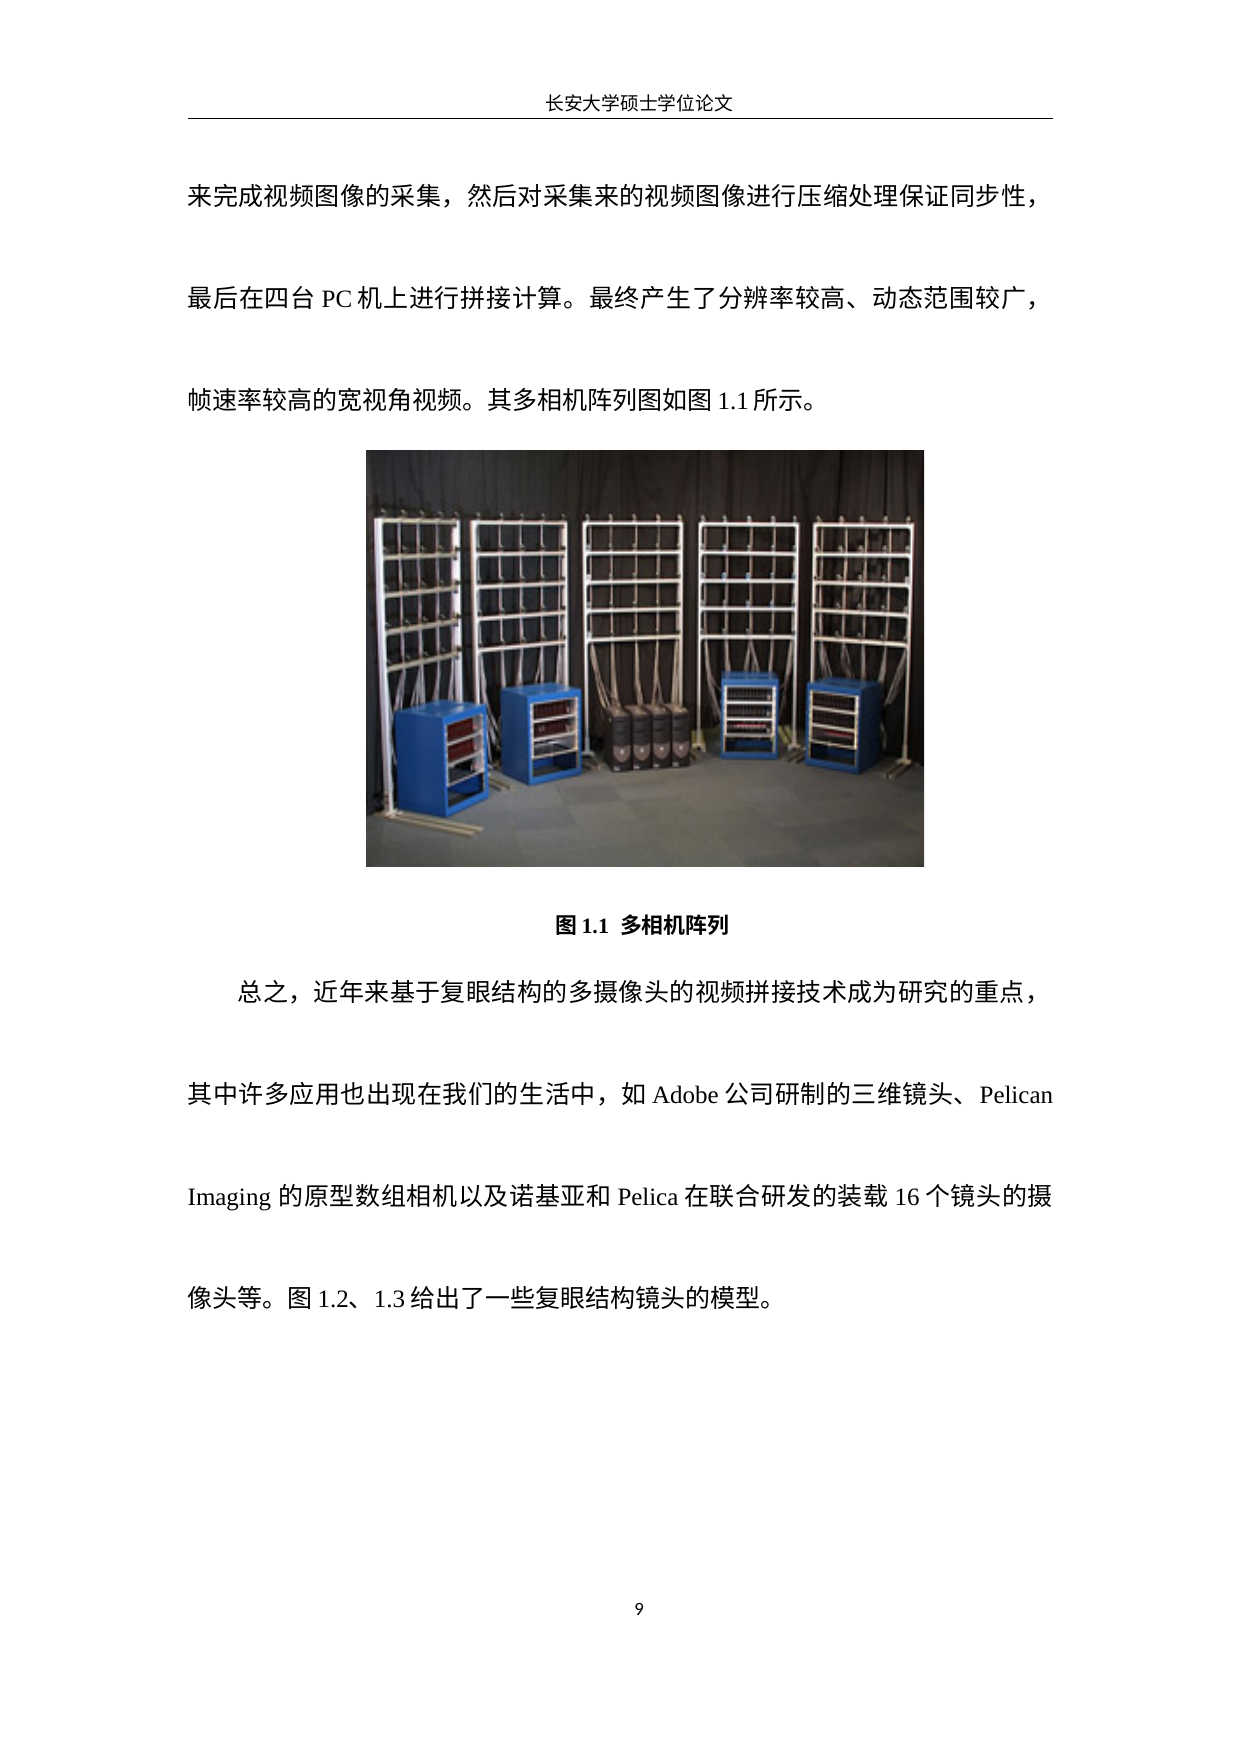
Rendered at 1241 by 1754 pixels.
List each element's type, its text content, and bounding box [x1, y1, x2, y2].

picture [366, 450, 925, 867]
text 图1.1 多相机阵列 [187, 907, 1053, 941]
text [187, 161, 1053, 432]
text 总之，近年来基于复眼结构的多摄像头的视频拼接技术成为研究的重点，其中许多应用也出现在我们的生活中，如Adobe公司研制的三维镜头、Pelican Imaging 的原型数组相机以及诺基亚和Pelica在联合研发的装载16个镜头的摄像头等。图1.2、1.3给出了一些复眼结构镜头的模型。 [187, 957, 1053, 1330]
